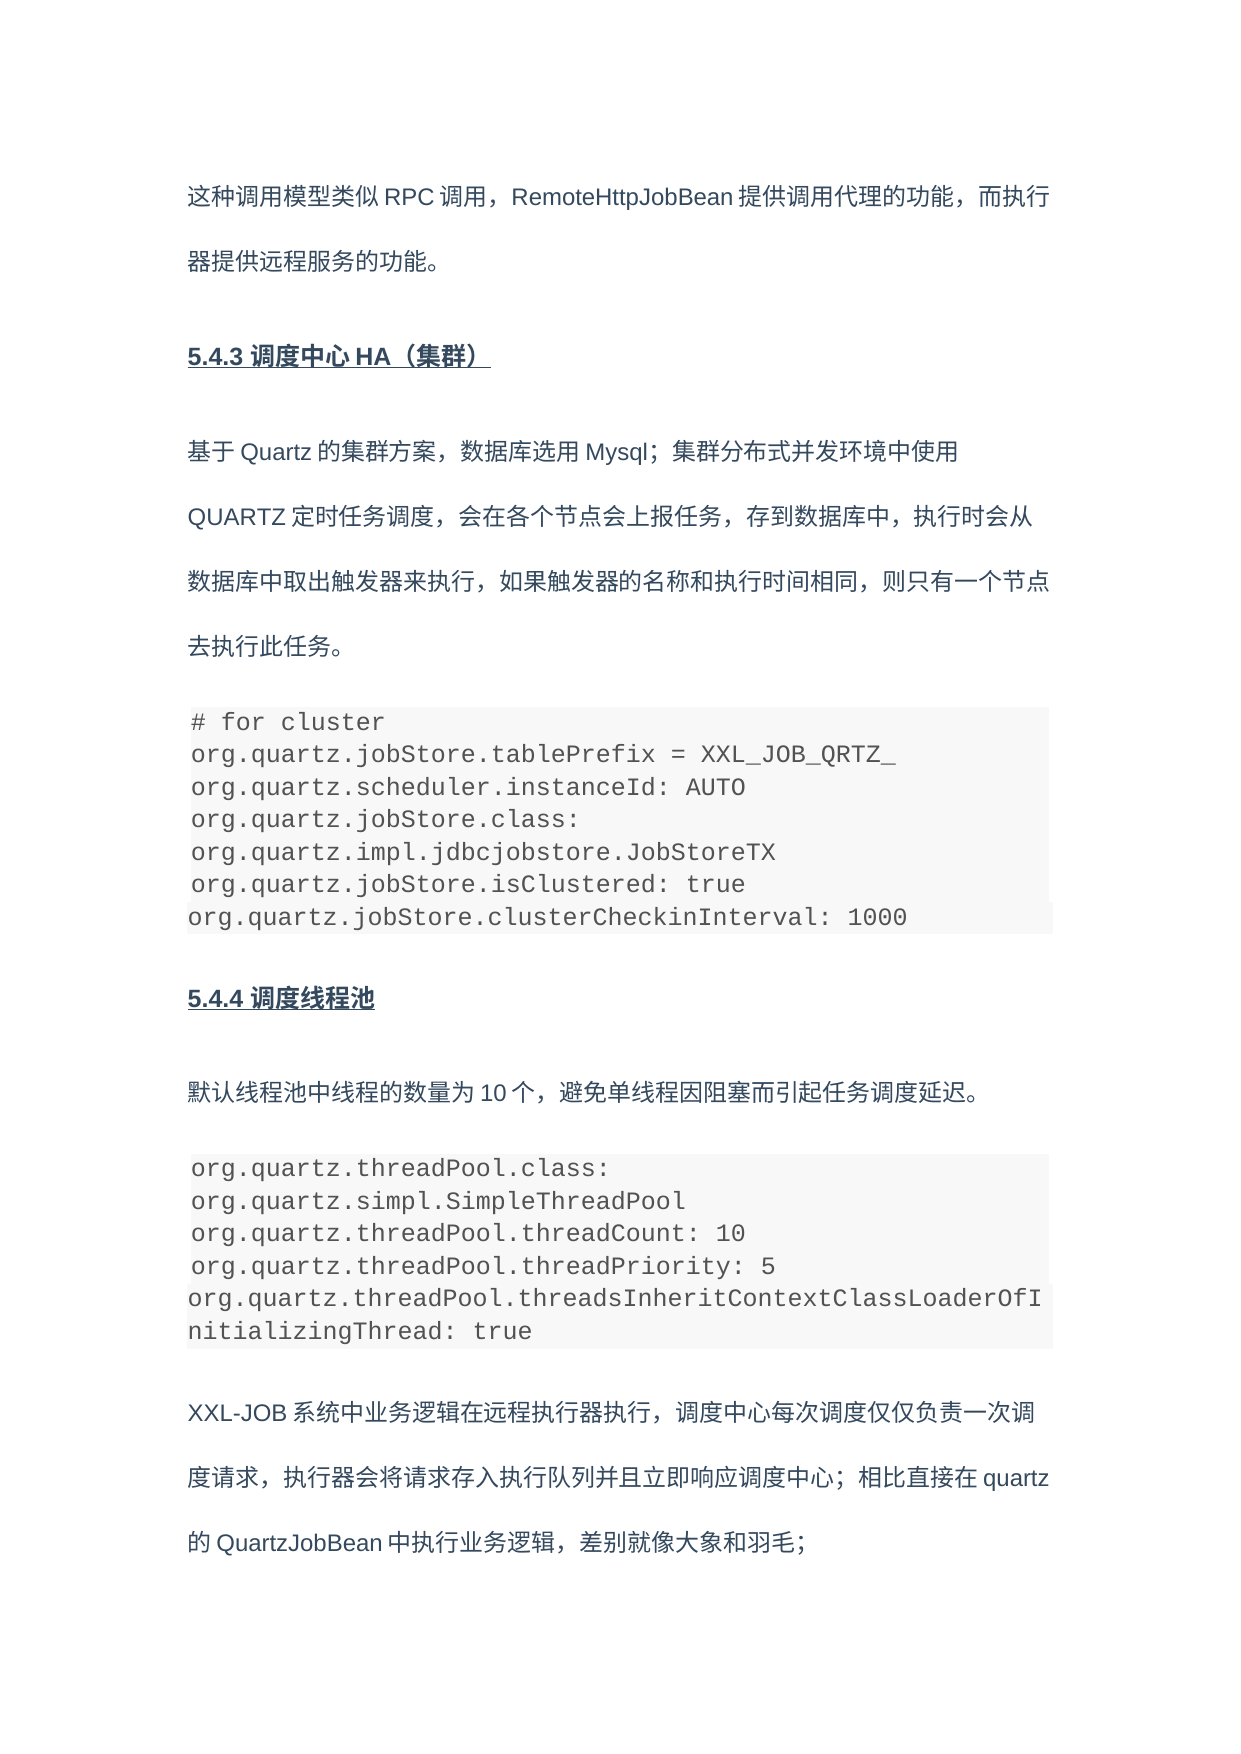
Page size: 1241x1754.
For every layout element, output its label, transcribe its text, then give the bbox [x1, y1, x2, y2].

text org.quartz.threadPool.threadsInheritContextClassLoaderOfInitializingThread: true [187, 1284, 1053, 1349]
text org.quartz.jobStore.isClustered: true [191, 869, 1049, 902]
text 5.4.3 调度中心HA（集群） [187, 322, 1053, 387]
text XXL-JOB系统中业务逻辑在远程执行器执行，调度中心每次调度仅仅负责一次调度请求，执行器会将请求存入执行队列并且立即响应调度中心；相比直接在quartz的QuartzJobBean中执行业务逻辑，差别就像大象和羽毛； [187, 1379, 1053, 1574]
text 基于Quartz的集群方案，数据库选用Mysql；集群分布式并发环境中使用QUARTZ定时任务调度，会在各个节点会上报任务，存到数据库中，执行时会从数据库中取出触发器来执行，如果触发器的名称和执行时间相同，则只有一个节点去执行此任务。 [187, 417, 1053, 677]
text 5.4.4 调度线程池 [187, 964, 1053, 1029]
text org.quartz.jobStore.tablePrefix = XXL_JOB_QRTZ_ [191, 739, 1049, 772]
text org.quartz.scheduler.instanceId: AUTO [191, 772, 1049, 804]
text org.quartz.threadPool.threadPriority: 5 [191, 1251, 1049, 1284]
text 这种调用模型类似RPC调用，RemoteHttpJobBean提供调用代理的功能，而执行器提供远程服务的功能。 [187, 162, 1053, 292]
text org.quartz.jobStore.clusterCheckinInterval: 1000 [187, 902, 1053, 934]
text 默认线程池中线程的数量为10个，避免单线程因阻塞而引起任务调度延迟。 [187, 1059, 1053, 1124]
text # for cluster [191, 707, 1049, 739]
text org.quartz.jobStore.class: org.quartz.impl.jdbcjobstore.JobStoreTX [191, 804, 1049, 869]
text org.quartz.threadPool.class: org.quartz.simpl.SimpleThreadPool [191, 1154, 1049, 1219]
text org.quartz.threadPool.threadCount: 10 [191, 1219, 1049, 1251]
